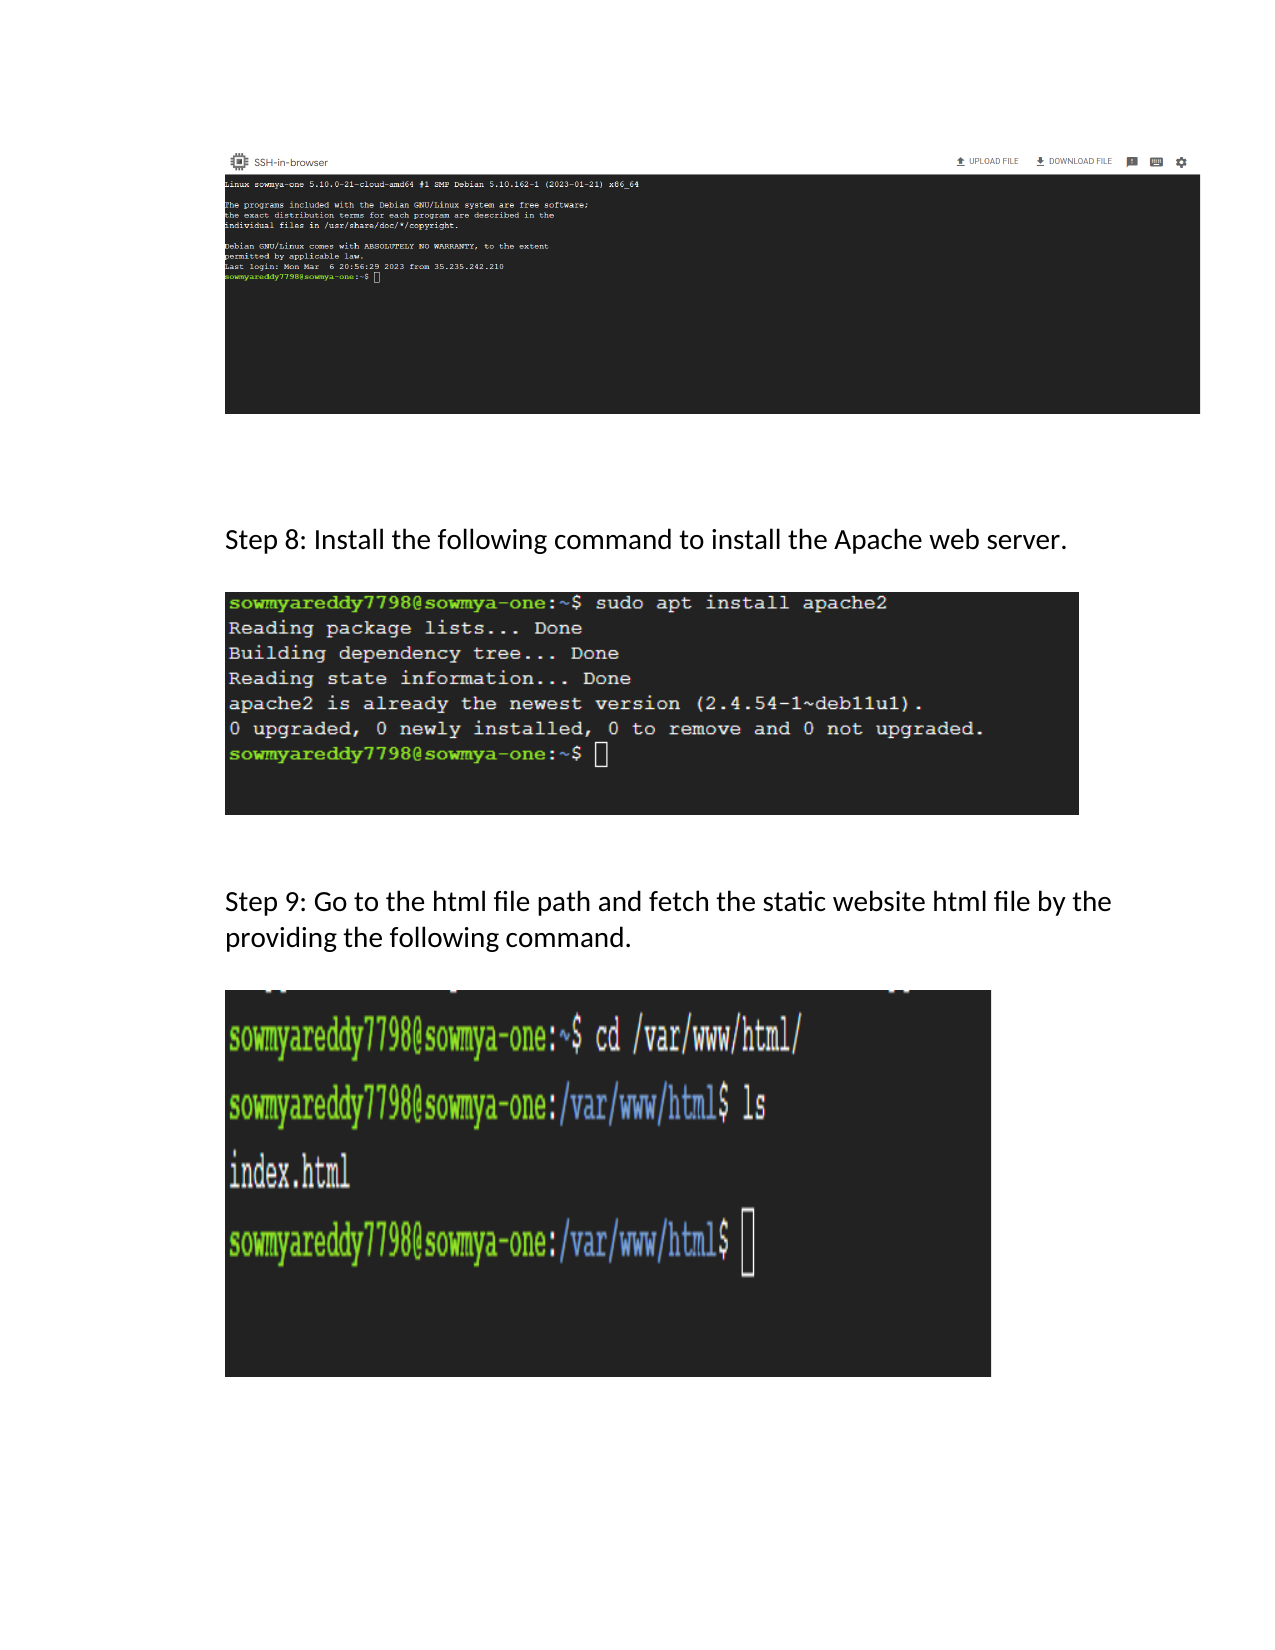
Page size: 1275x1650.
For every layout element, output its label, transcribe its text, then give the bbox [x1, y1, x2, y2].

picture [225, 592, 1079, 815]
picture [225, 150, 1200, 414]
picture [225, 990, 992, 1377]
list Step 9: Go to the html file path and fetch the static website html file by the providing the following command. [225, 883, 1125, 955]
list Step 8: Install the following command to install the Apache web server. [225, 521, 1125, 556]
